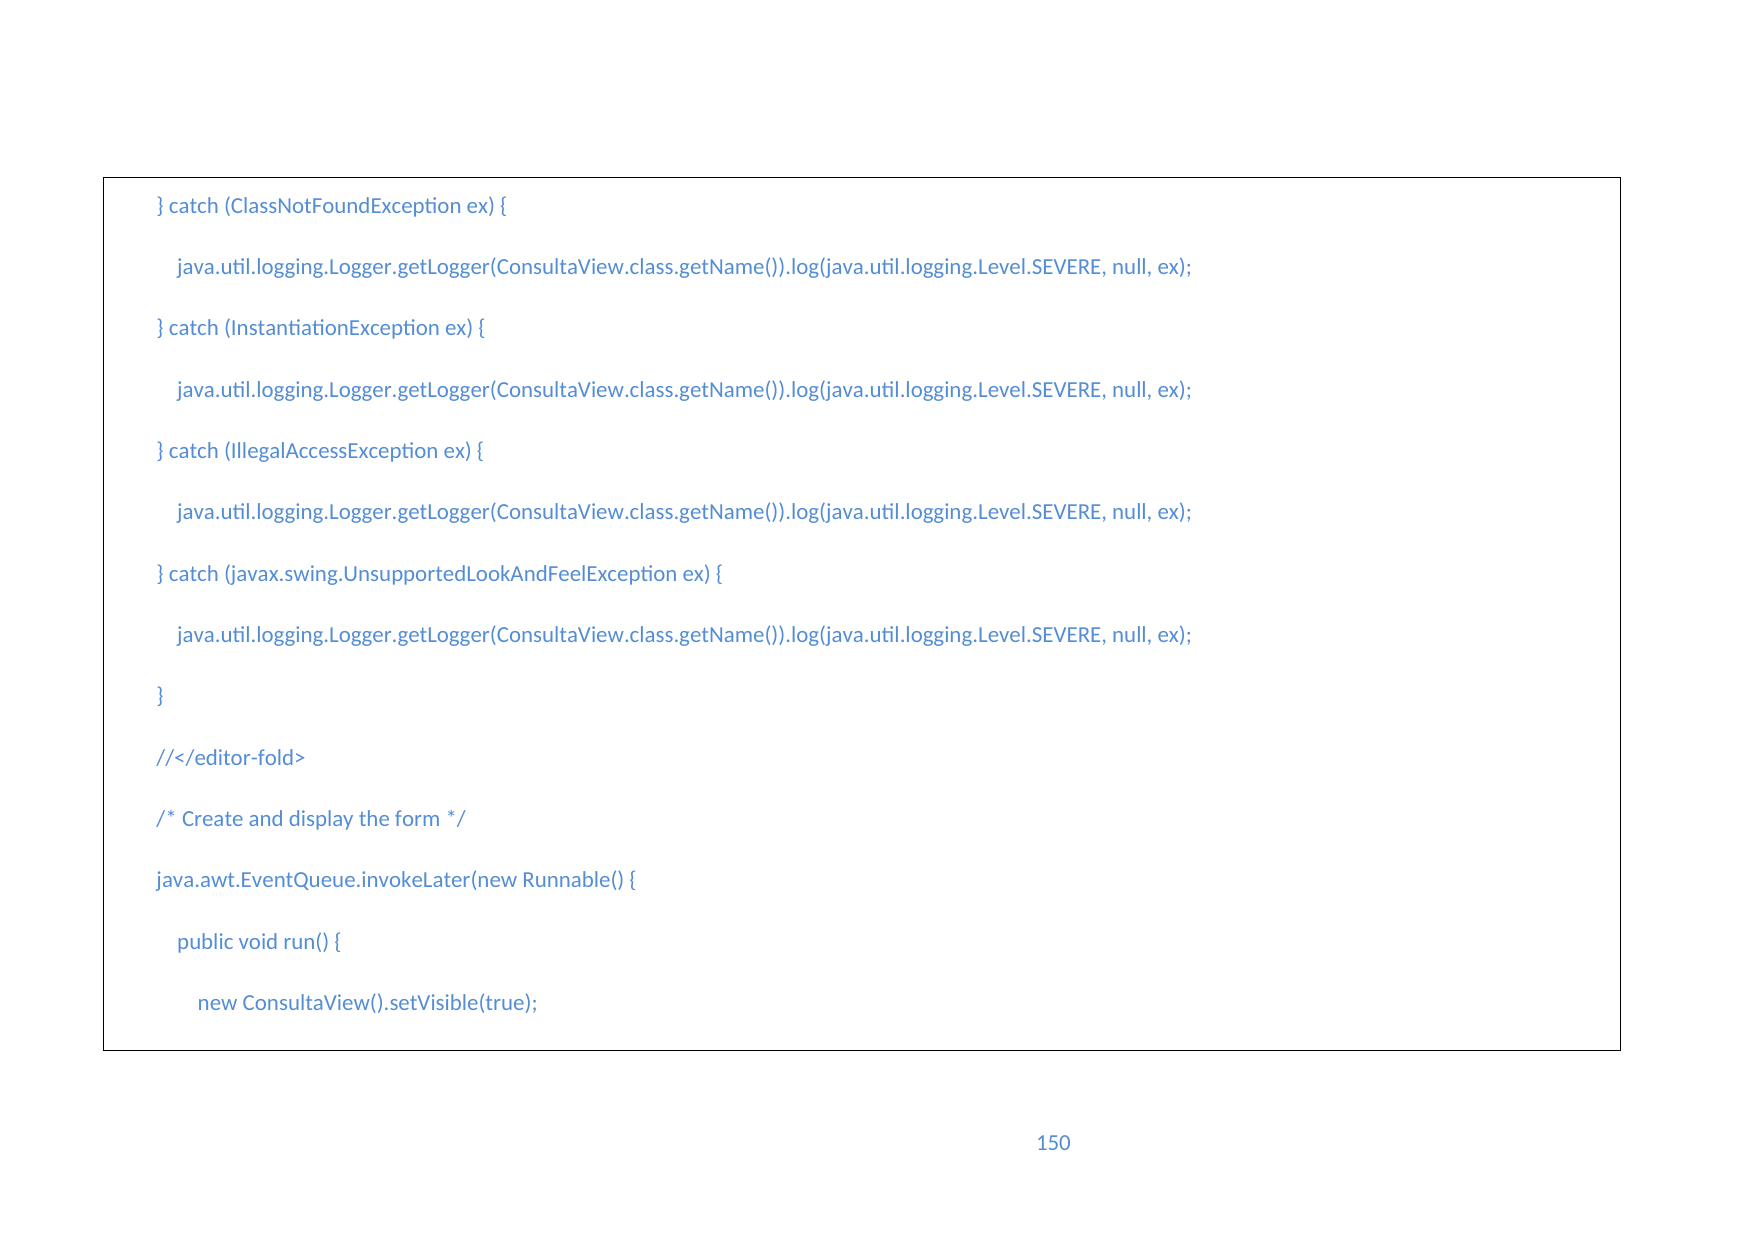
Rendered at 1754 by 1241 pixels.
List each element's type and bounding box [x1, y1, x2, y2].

table_header [104, 178, 1620, 1050]
